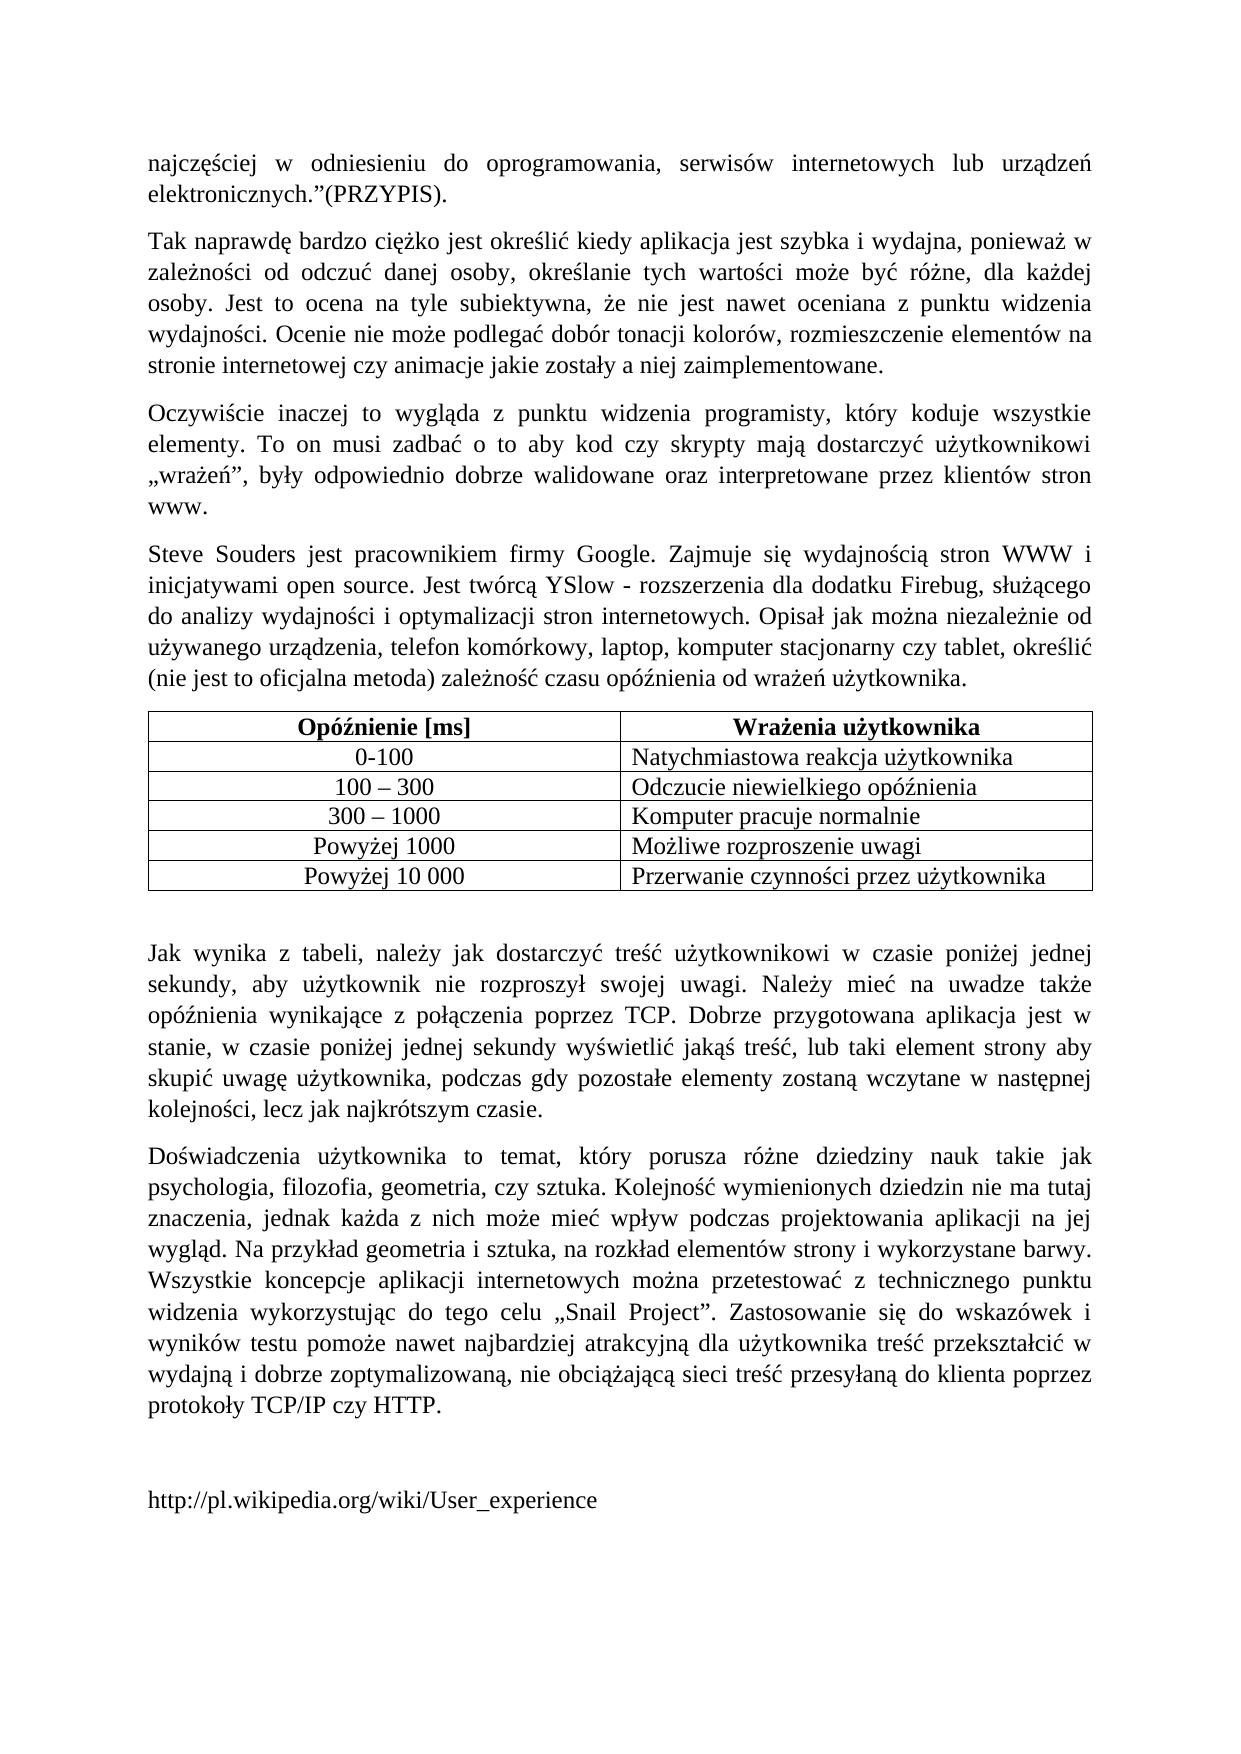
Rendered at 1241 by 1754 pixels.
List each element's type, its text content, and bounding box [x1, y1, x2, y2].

table_header Wrażenia użytkownika [621, 712, 1092, 741]
table_cell Powyżej 10 000 [149, 861, 620, 890]
text Doświadczenia użytkownika to temat, który porusza różne dziedziny nauk takie jak psychologia, filozofia, geometria, czy sztuka. Kolejność wymienionych dziedzin nie ma tutaj znaczenia, jednak każda z nich może mieć wpływ podczas projektowania aplikacji na jej wygląd. Na przykład geometria i sztuka, na rozkład elementów strony i wykorzystane barwy. Wszystkie koncepcje aplikacji internetowych można przetestować z technicznego punktu widzenia wykorzystując do tego celu „Snail Project”. Zastosowanie się do wskazówek i wyników testu pomoże nawet najbardziej atrakcyjną dla użytkownika treść przekształcić w wydajną i dobrze zoptymalizowaną, nie obciążającą sieci treść przesyłaną do klienta poprzez protokoły TCP/IP czy HTTP. [148, 1141, 1093, 1418]
table_cell 0-100 [149, 742, 620, 771]
table_cell Odczucie niewielkiego opóźnienia [621, 772, 1092, 800]
text Tak naprawdę bardzo ciężko jest określić kiedy aplikacja jest szybka i wydajna, ponieważ w zależności od odczuć danej osoby, określanie tych wartości może być różne, dla każdej osoby. Jest to ocena na tyle subiektywna, że nie jest nawet oceniana z punktu widzenia wydajności. Ocenie nie może podlegać dobór tonacji kolorów, rozmieszczenie elementów na stronie internetowej czy animacje jakie zostały a niej zaimplementowane. [148, 226, 1093, 379]
table_cell 300 – 1000 [149, 801, 620, 830]
text Jak wynika z tabeli, należy jak dostarczyć treść użytkownikowi w czasie poniżej jednej sekundy, aby użytkownik nie rozproszył swojej uwagi. Należy mieć na uwadze także opóźnienia wynikające z połączenia poprzez TCP. Dobrze przygotowana aplikacja jest w stanie, w czasie poniżej jednej sekundy wyświetlić jakąś treść, lub taki element strony aby skupić uwagę użytkownika, podczas gdy pozostałe elementy zostaną wczytane w następnej kolejności, lecz jak najkrótszym czasie. [148, 938, 1093, 1122]
table_cell Komputer pracuje normalnie [621, 801, 1092, 830]
table_cell Przerwanie czynności przez użytkownika [621, 861, 1092, 890]
table_cell Możliwe rozproszenie uwagi [621, 831, 1092, 860]
table_cell Natychmiastowa reakcja użytkownika [621, 742, 1092, 771]
table_header Opóźnienie [ms] [149, 712, 620, 741]
table_cell Powyżej 1000 [149, 831, 620, 860]
text Steve Souders jest pracownikiem firmy Google. Zajmuje się wydajnością stron WWW i inicjatywami open source. Jest twórcą YSlow - rozszerzenia dla dodatku Firebug, służącego do analizy wydajności i optymalizacji stron internetowych. Opisał jak można niezależnie od używanego urządzenia, telefon komórkowy, laptop, komputer stacjonarny czy tablet, określić (nie jest to oficjalna metoda) zależność czasu opóźnienia od wrażeń użytkownika. [148, 539, 1093, 692]
text http://pl.wikipedia.org/wiki/User_experience [148, 1485, 1093, 1514]
table_cell 100 – 300 [149, 772, 620, 800]
text Oczywiście inaczej to wygląda z punktu widzenia programisty, który koduje wszystkie elementy. To on musi zadbać o to aby kod czy skrypty mają dostarczyć użytkownikowi „wrażeń”, były odpowiednio dobrze walidowane oraz interpretowane przez klientów stron www. [148, 398, 1093, 520]
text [148, 148, 1093, 207]
